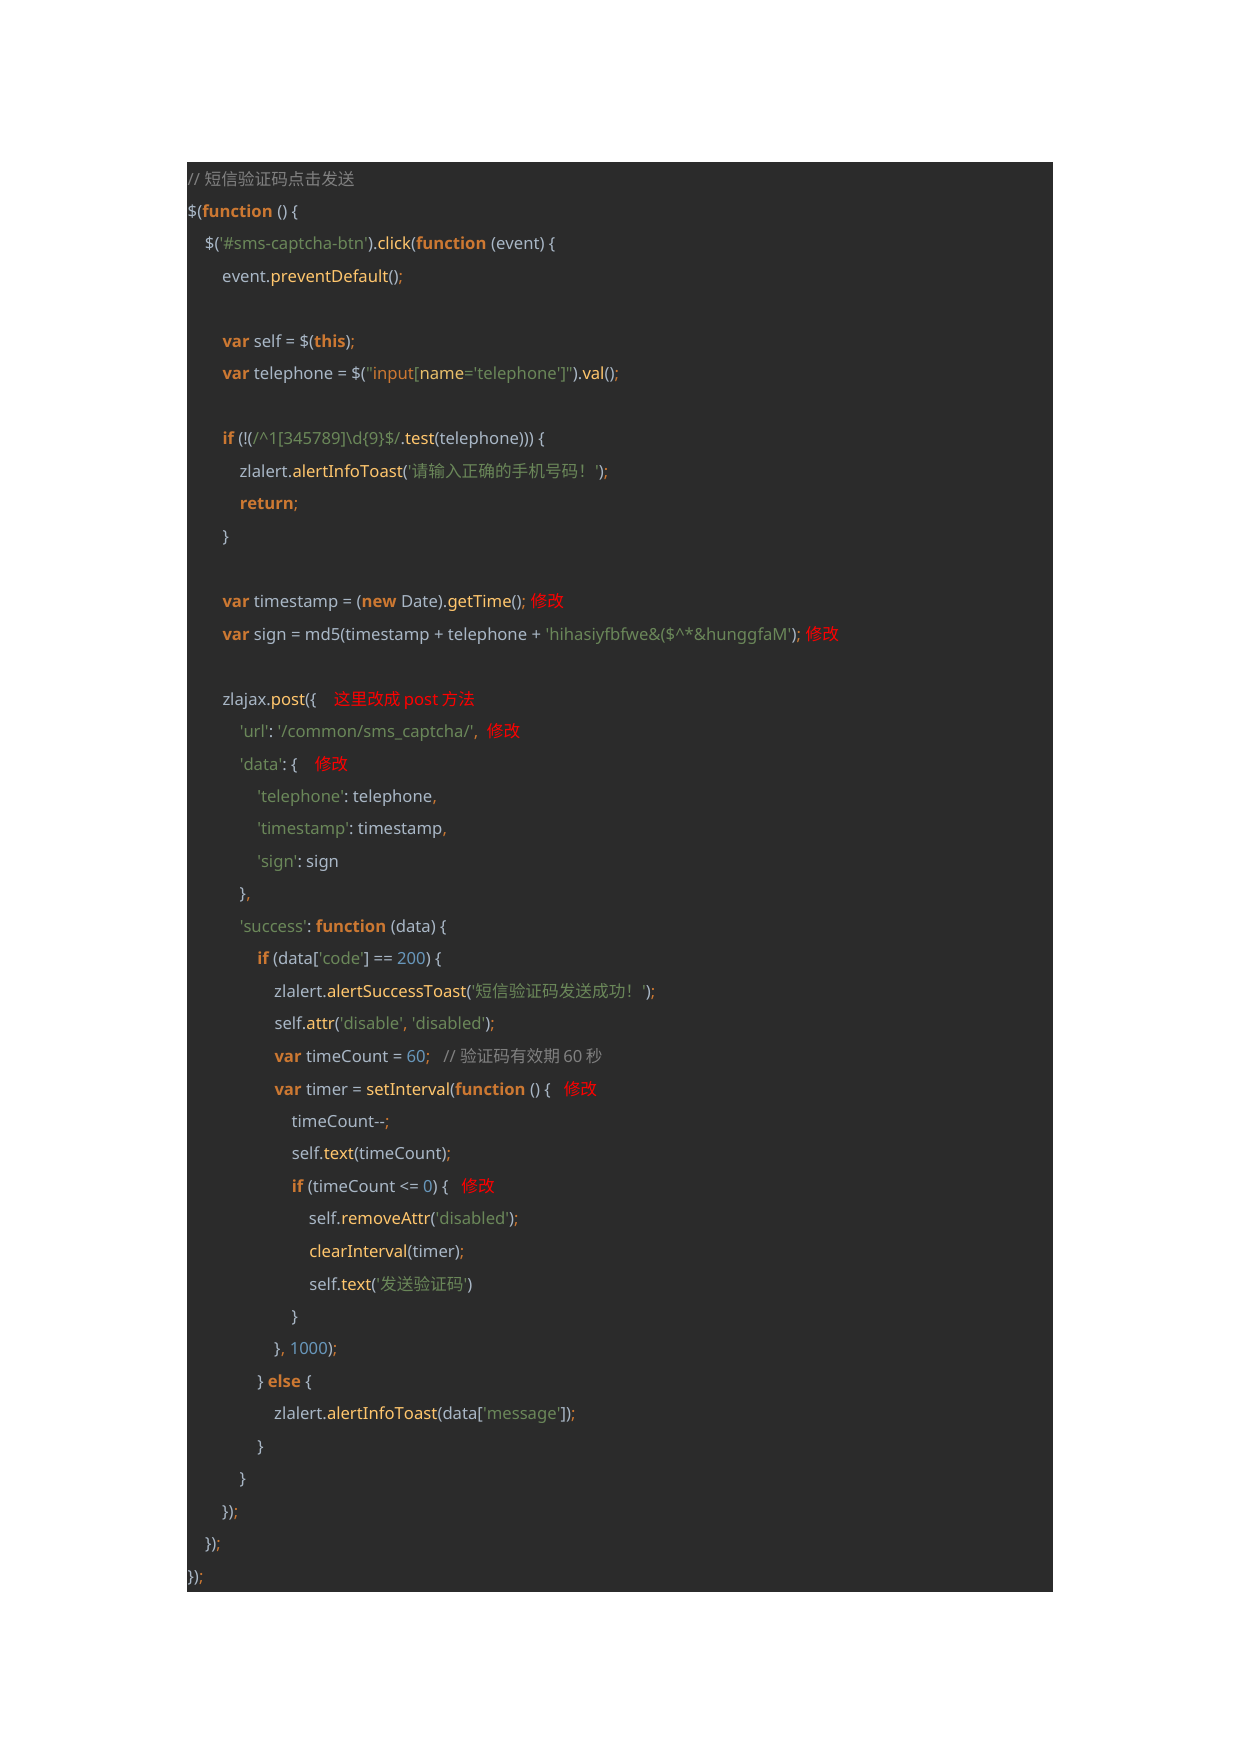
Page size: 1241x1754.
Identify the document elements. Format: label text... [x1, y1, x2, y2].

text // 短信验证码点击发送 $(function () { $('#sms-captcha-btn').click(function (event) { event.preventDefault(); var self = $(this); var telephone = $("input[name='telephone']").val(); if (!(/^1[345789]\d{9}$/.test(telephone))) { zlalert.alertInfoToast('请输入正确的手机号码！'); return; } var timestamp = (new Date).getTime(); 修改 var sign = md5(timestamp + telephone + 'hihasiyfbfwe&($^*&hunggfaM'); 修改 zlajax.post({ 这里改成post方法 'url': '/common/sms_captcha/', 修改 'data': { 修改 'telephone': telephone, 'timestamp': timestamp, 'sign': sign }, 'success': function (data) { if (data['code'] == 200) { zlalert.alertSuccessToast('短信验证码发送成功！'); self.attr('disable', 'disabled'); var timeCount = 60; // 验证码有效期60秒 var timer = setInterval(function () { 修改 timeCount--; self.text(timeCount); if (timeCount <= 0) { 修改 self.removeAttr('disabled'); clearInterval(timer); self.text('发送验证码') } }, 1000); } else { zlalert.alertInfoToast(data['message']); } } }); }); }); [187, 162, 1053, 1592]
